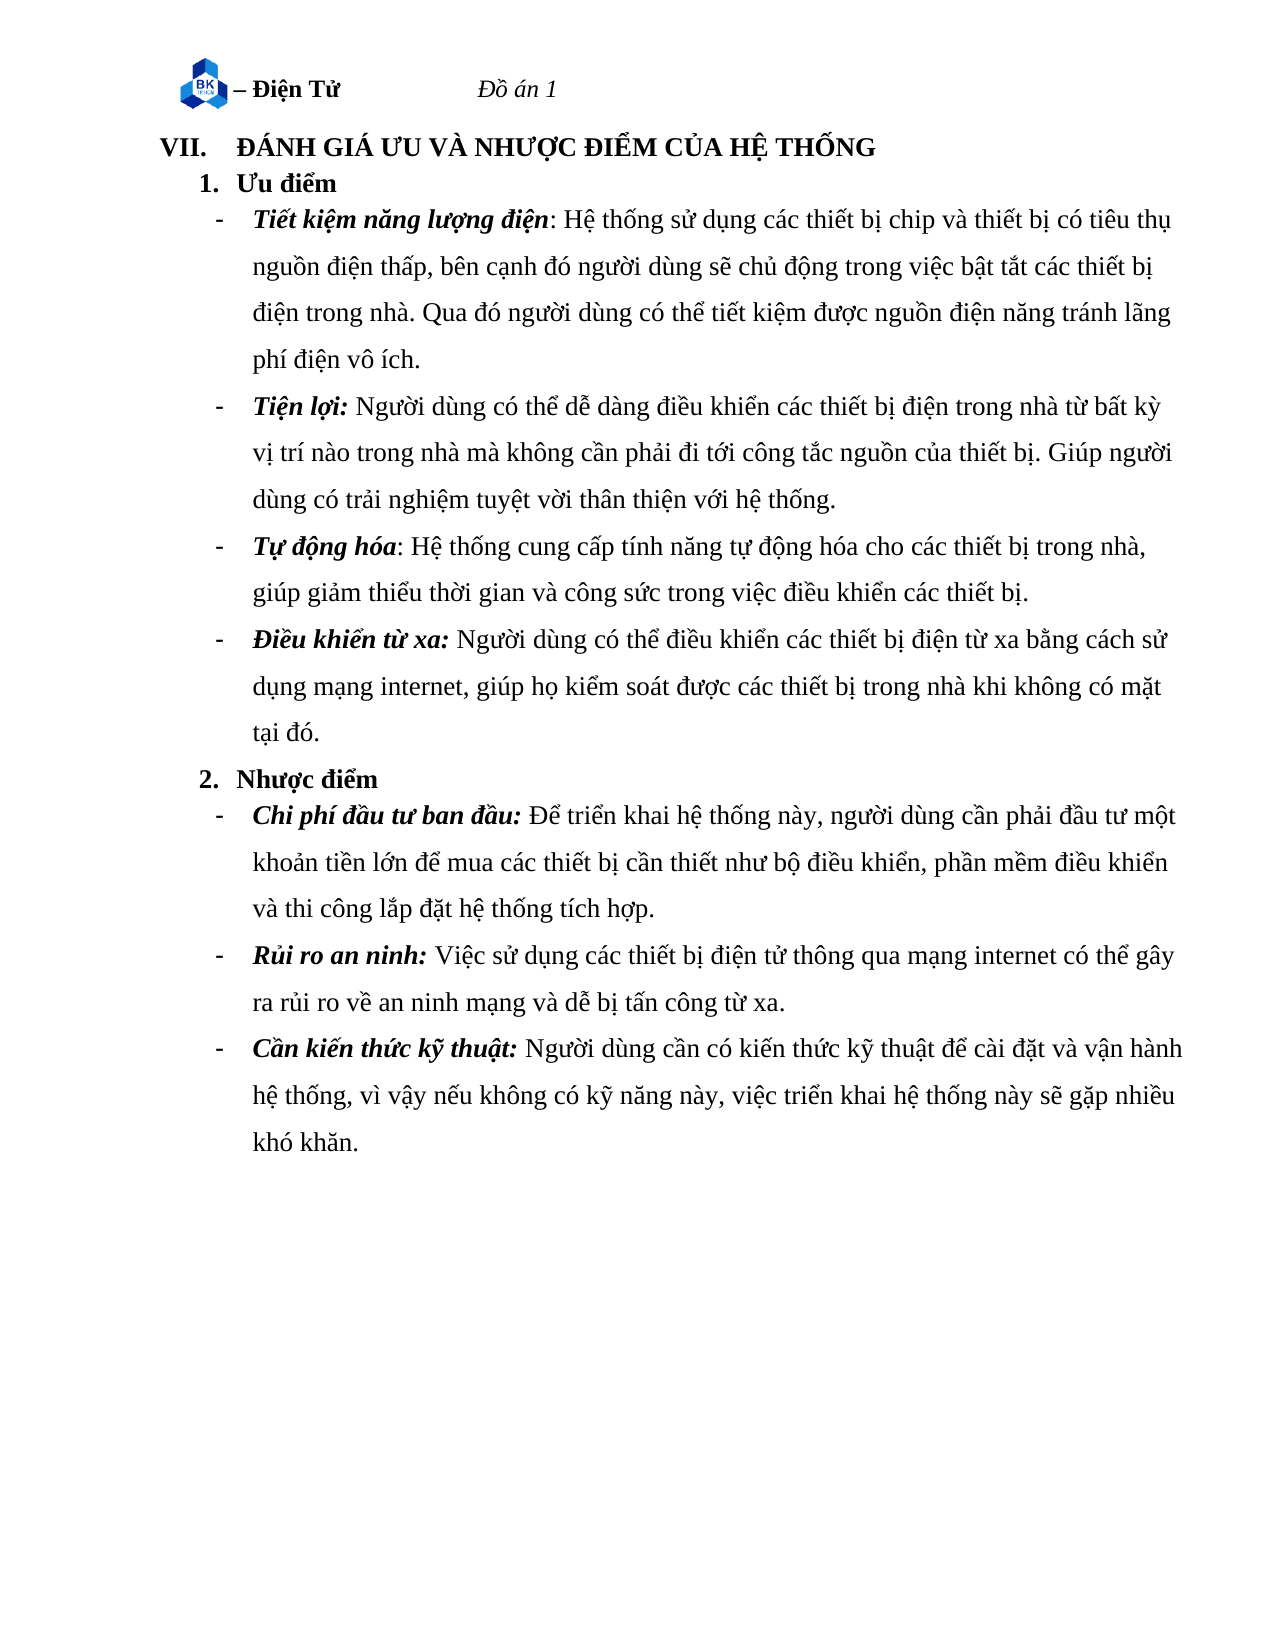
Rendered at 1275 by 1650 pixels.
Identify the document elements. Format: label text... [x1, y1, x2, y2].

list Chi phí đầu tư ban đầu: Để triển khai hệ thống này, người dùng cần phải đầu tư một khoản tiền lớn để mua các thiết bị cần thiết như bộ điều khiển, phần mềm điều khiển và thi công lắp đặt hệ thống tích hợp. [215, 799, 1186, 923]
list Rủi ro an ninh: Việc sử dụng các thiết bị điện tử thông qua mạng internet có thể gây ra rủi ro về an ninh mạng và dễ bị tấn công từ xa. [215, 939, 1186, 1017]
picture [177, 53, 227, 110]
list Tự động hóa: Hệ thống cung cấp tính năng tự động hóa cho các thiết bị trong nhà, giúp giảm thiểu thời gian và công sức trong việc điều khiển các thiết bị. [215, 530, 1186, 608]
list Nhược điểm [199, 763, 1186, 794]
list Ưu điểm [199, 167, 1186, 198]
list Điều khiển từ xa: Người dùng có thể điều khiển các thiết bị điện từ xa bằng cách sử dụng mạng internet, giúp họ kiểm soát được các thiết bị trong nhà khi không có mặt tại đó. [215, 623, 1186, 748]
list ĐÁNH GIÁ ƯU VÀ NHƯỢC ĐIỂM CỦA HỆ THỐNG [207, 131, 1186, 162]
list Cần kiến thức kỹ thuật: Người dùng cần có kiến thức kỹ thuật để cài đặt và vận hành hệ thống, vì vậy nếu không có kỹ năng này, việc triển khai hệ thống này sẽ gặp nhiều khó khăn. [215, 1032, 1186, 1157]
list Tiện lợi: Người dùng có thể dễ dàng điều khiển các thiết bị điện trong nhà từ bất kỳ vị trí nào trong nhà mà không cần phải đi tới công tắc nguồn của thiết bị. Giúp người dùng có trải nghiệm tuyệt vời thân thiện với hệ thống. [215, 389, 1186, 514]
list Tiết kiệm năng lượng điện: Hệ thống sử dụng các thiết bị chip và thiết bị có tiêu thụ nguồn điện thấp, bên cạnh đó người dùng sẽ chủ động trong việc bật tắt các thiết bị điện trong nhà. Qua đó người dùng có thể tiết kiệm được nguồn điện năng tránh lãng phí điện vô ích. [215, 203, 1186, 374]
